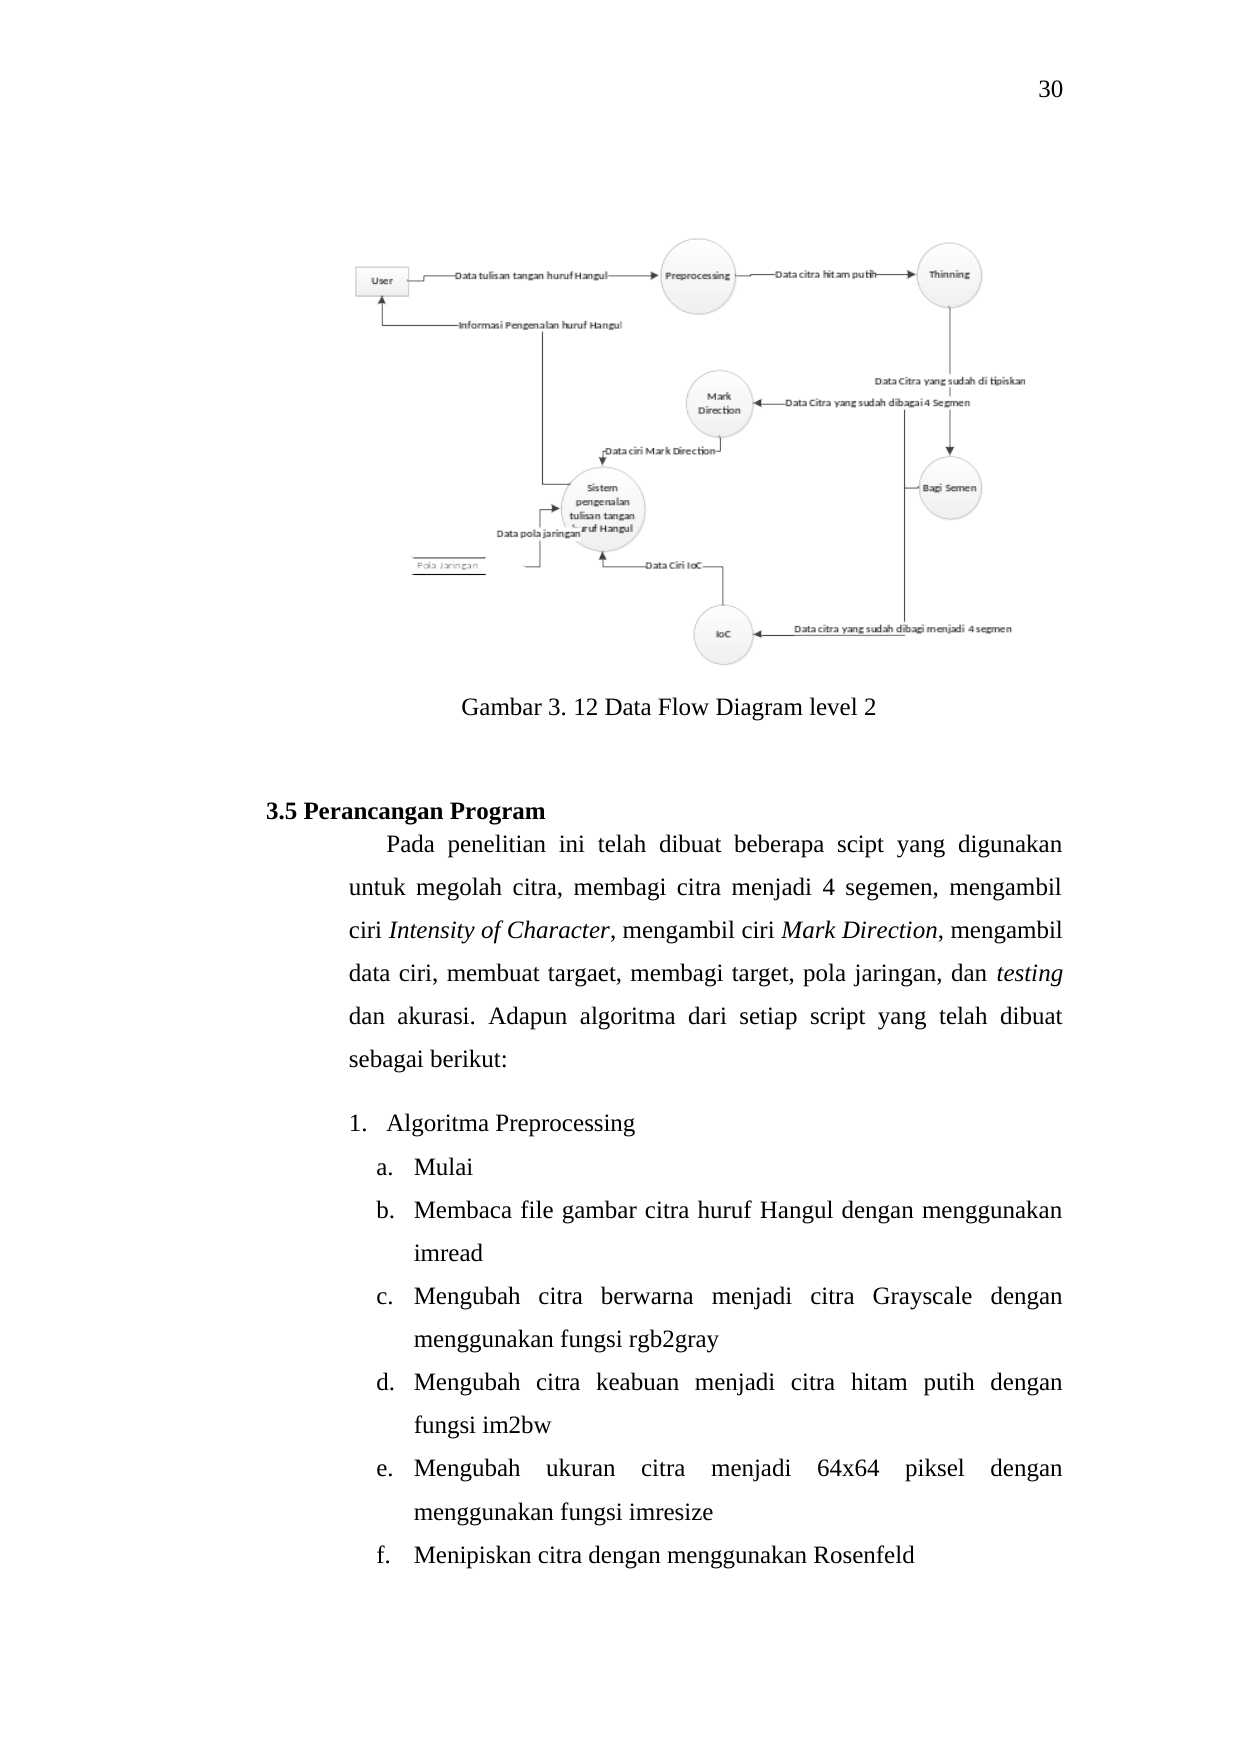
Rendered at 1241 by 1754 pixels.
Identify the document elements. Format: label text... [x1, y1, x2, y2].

list Mengubah citra keabuan menjadi citra hitam putih dengan fungsi im2bw [376, 1367, 1063, 1439]
list Mengubah citra berwarna menjadi citra Grayscale dengan menggunakan fungsi rgb2gray [376, 1281, 1063, 1353]
list Menipiskan citra dengan menggunakan Rosenfeld [376, 1540, 1063, 1568]
list Algoritma Preprocessing [349, 1108, 1063, 1137]
subtitle 3.5 Perancangan Program [236, 796, 1063, 824]
list Membaca file gambar citra huruf Hangul dengan menggunakan imread [376, 1195, 1063, 1267]
text Pada penelitian ini telah dibuat beberapa scipt yang digunakan untuk megolah citra, membagi citra menjadi 4 segemen, mengambil ciri Intensity of Character, mengambil ciri Mark Direction, mengambil data ciri, membuat targaet, membagi target, pola jaringan, dan testing dan akurasi. Adapun algoritma dari setiap script yang telah dibuat sebagai berikut: [349, 829, 1063, 1073]
list Mulai [376, 1152, 1063, 1180]
text Gambar 3. 12 Data Flow Diagram level 2 [386, 692, 1063, 721]
list Mengubah ukuran citra menjadi 64x64 piksel dengan menggunakan fungsi imresize [376, 1453, 1063, 1525]
